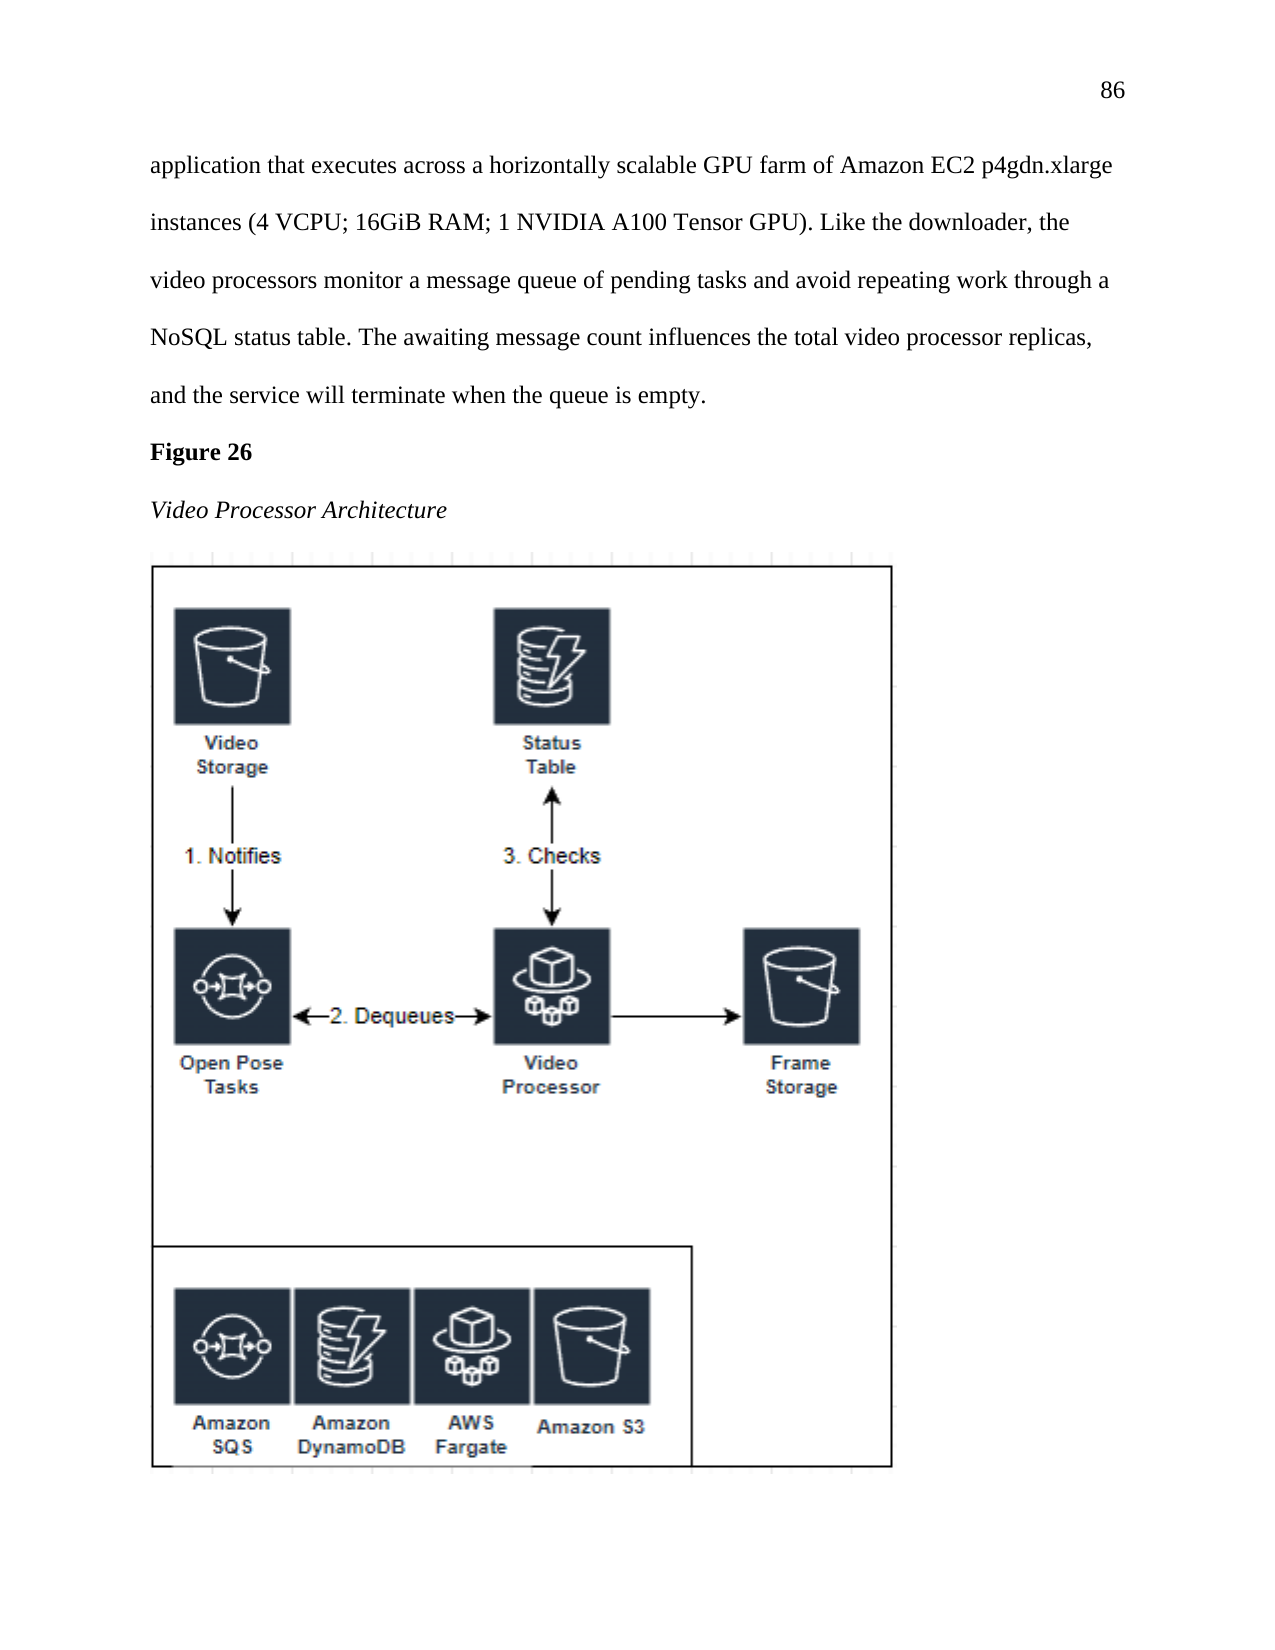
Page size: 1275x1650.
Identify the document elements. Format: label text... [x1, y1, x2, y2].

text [150, 150, 1125, 409]
picture [150, 552, 897, 1474]
text Figure 26 Video Processor Architecture [150, 437, 1125, 524]
